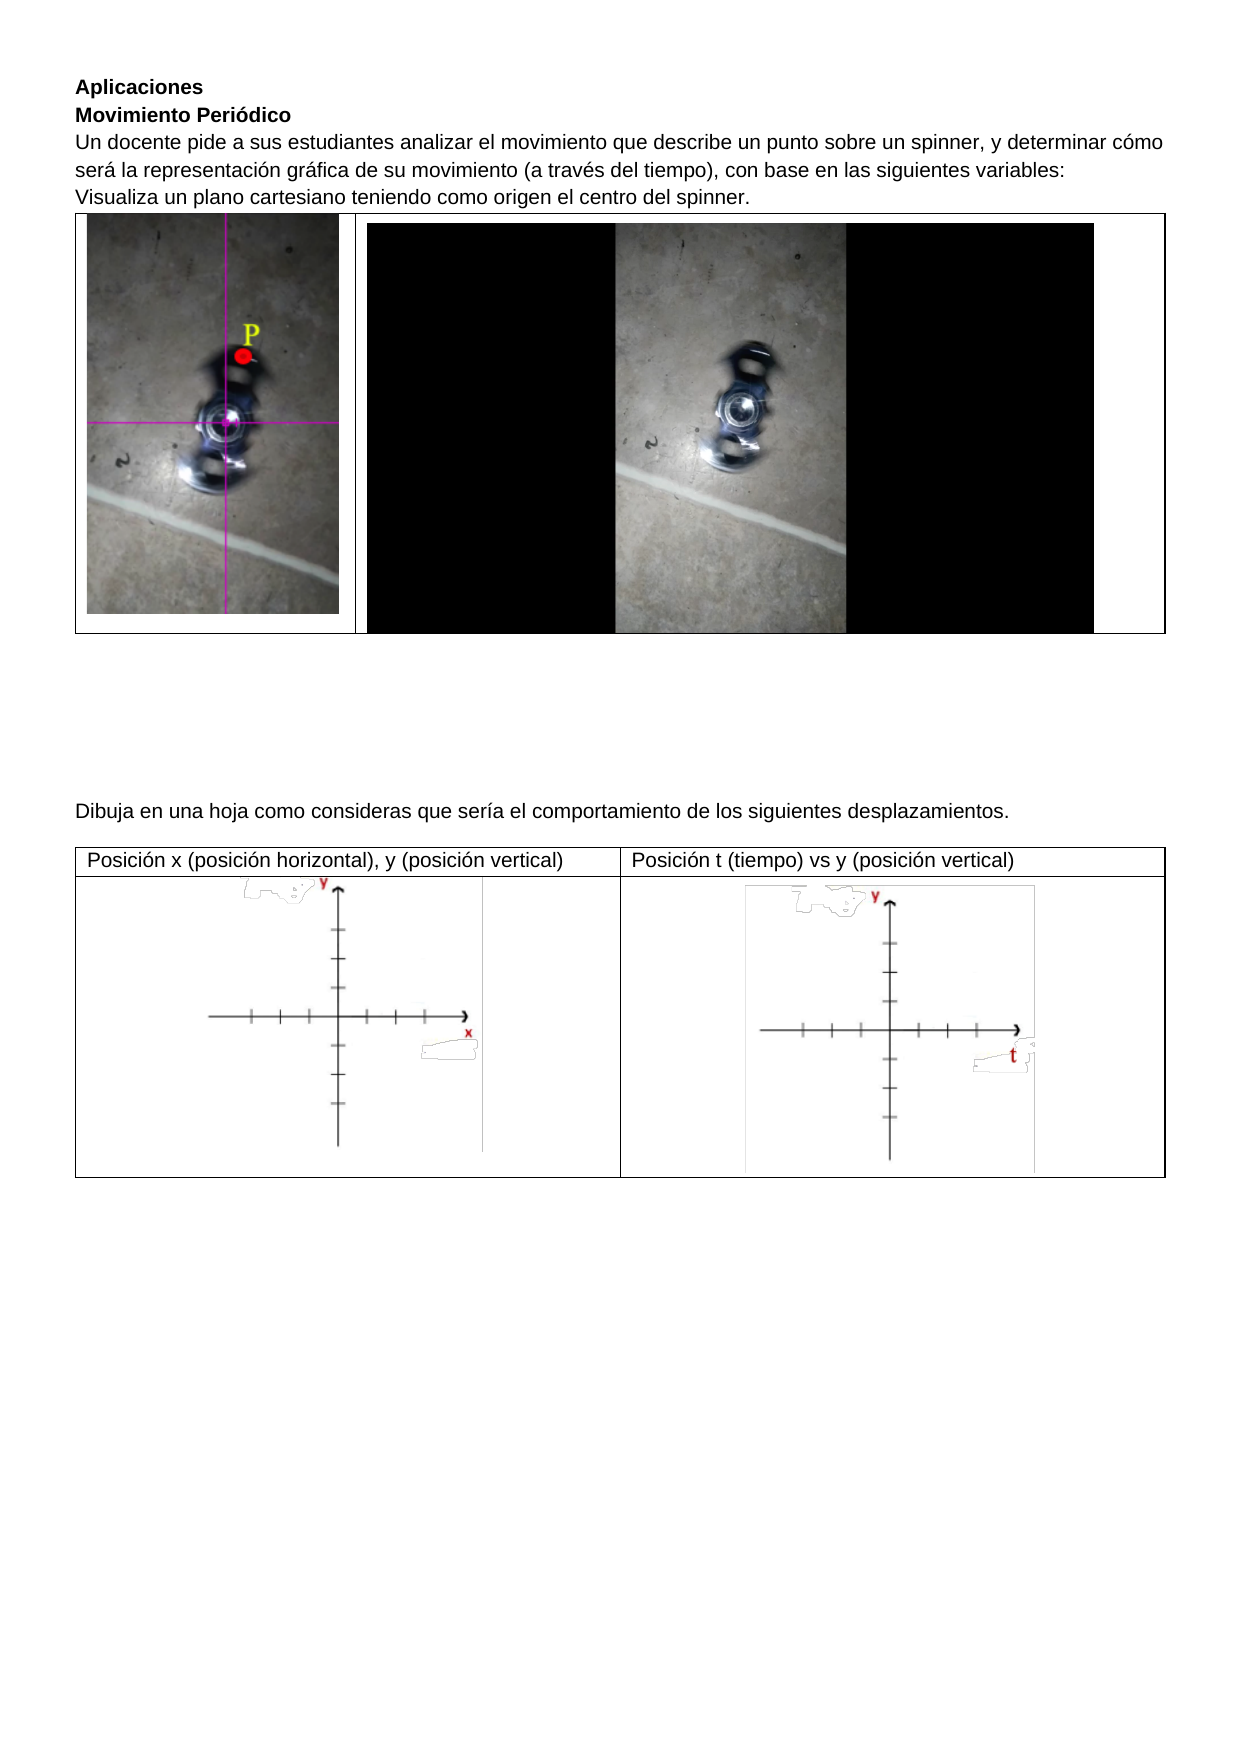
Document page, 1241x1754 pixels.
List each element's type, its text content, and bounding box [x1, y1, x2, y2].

table_cell [76, 877, 620, 1177]
picture [367, 223, 1094, 633]
text Movimiento Periódico [75, 102, 1165, 126]
table_header [76, 214, 355, 633]
text Aplicaciones [75, 75, 1165, 99]
table_header Posición t (tiempo) vs y (posición vertical) [621, 848, 1164, 876]
picture [86, 213, 339, 614]
text Dibuja en una hoja como consideras que sería el comportamiento de los siguientes desplazamientos. [75, 799, 1165, 823]
table_cell [621, 877, 1164, 1177]
table_header [356, 214, 1164, 633]
table_header Posición x (posición horizontal), y (posición vertical) [76, 848, 620, 876]
text Un docente pide a sus estudiantes analizar el movimiento que describe un punto sobre un spinner, y determinar cómo será la representación gráfica de su movimiento (a través del tiempo), con base en las siguientes variables: [75, 130, 1165, 181]
picture [742, 877, 1043, 1173]
text Visualiza un plano cartesiano teniendo como origen el centro del spinner. [75, 185, 1165, 209]
picture [202, 877, 494, 1152]
